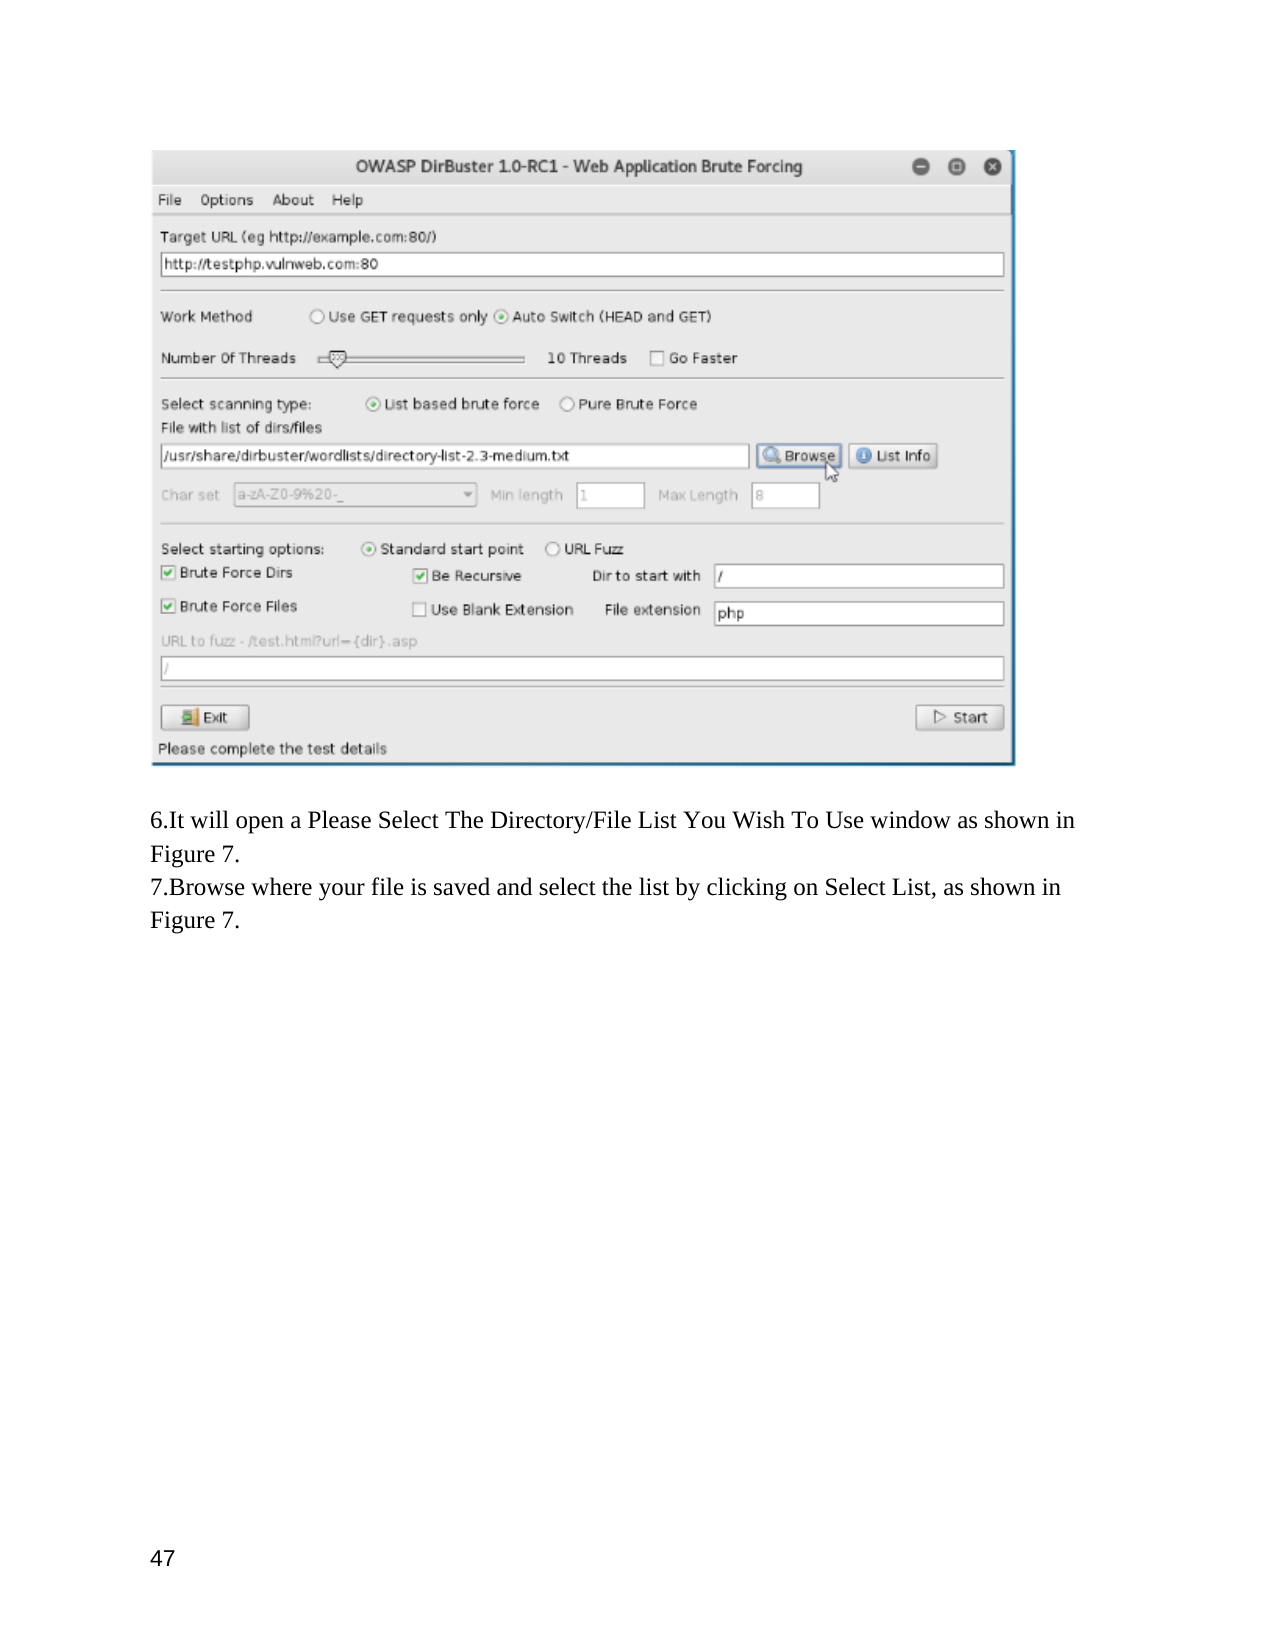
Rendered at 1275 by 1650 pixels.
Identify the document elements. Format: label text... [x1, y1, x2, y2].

picture [150, 150, 1022, 769]
text 7.Browse where your file is saved and select the list by clicking on Select List, as shown in Figure 7. [150, 872, 1125, 933]
text 6.It will open a Please Select The Directory/File List You Wish To Use window as shown in Figure 7. [150, 806, 1125, 867]
